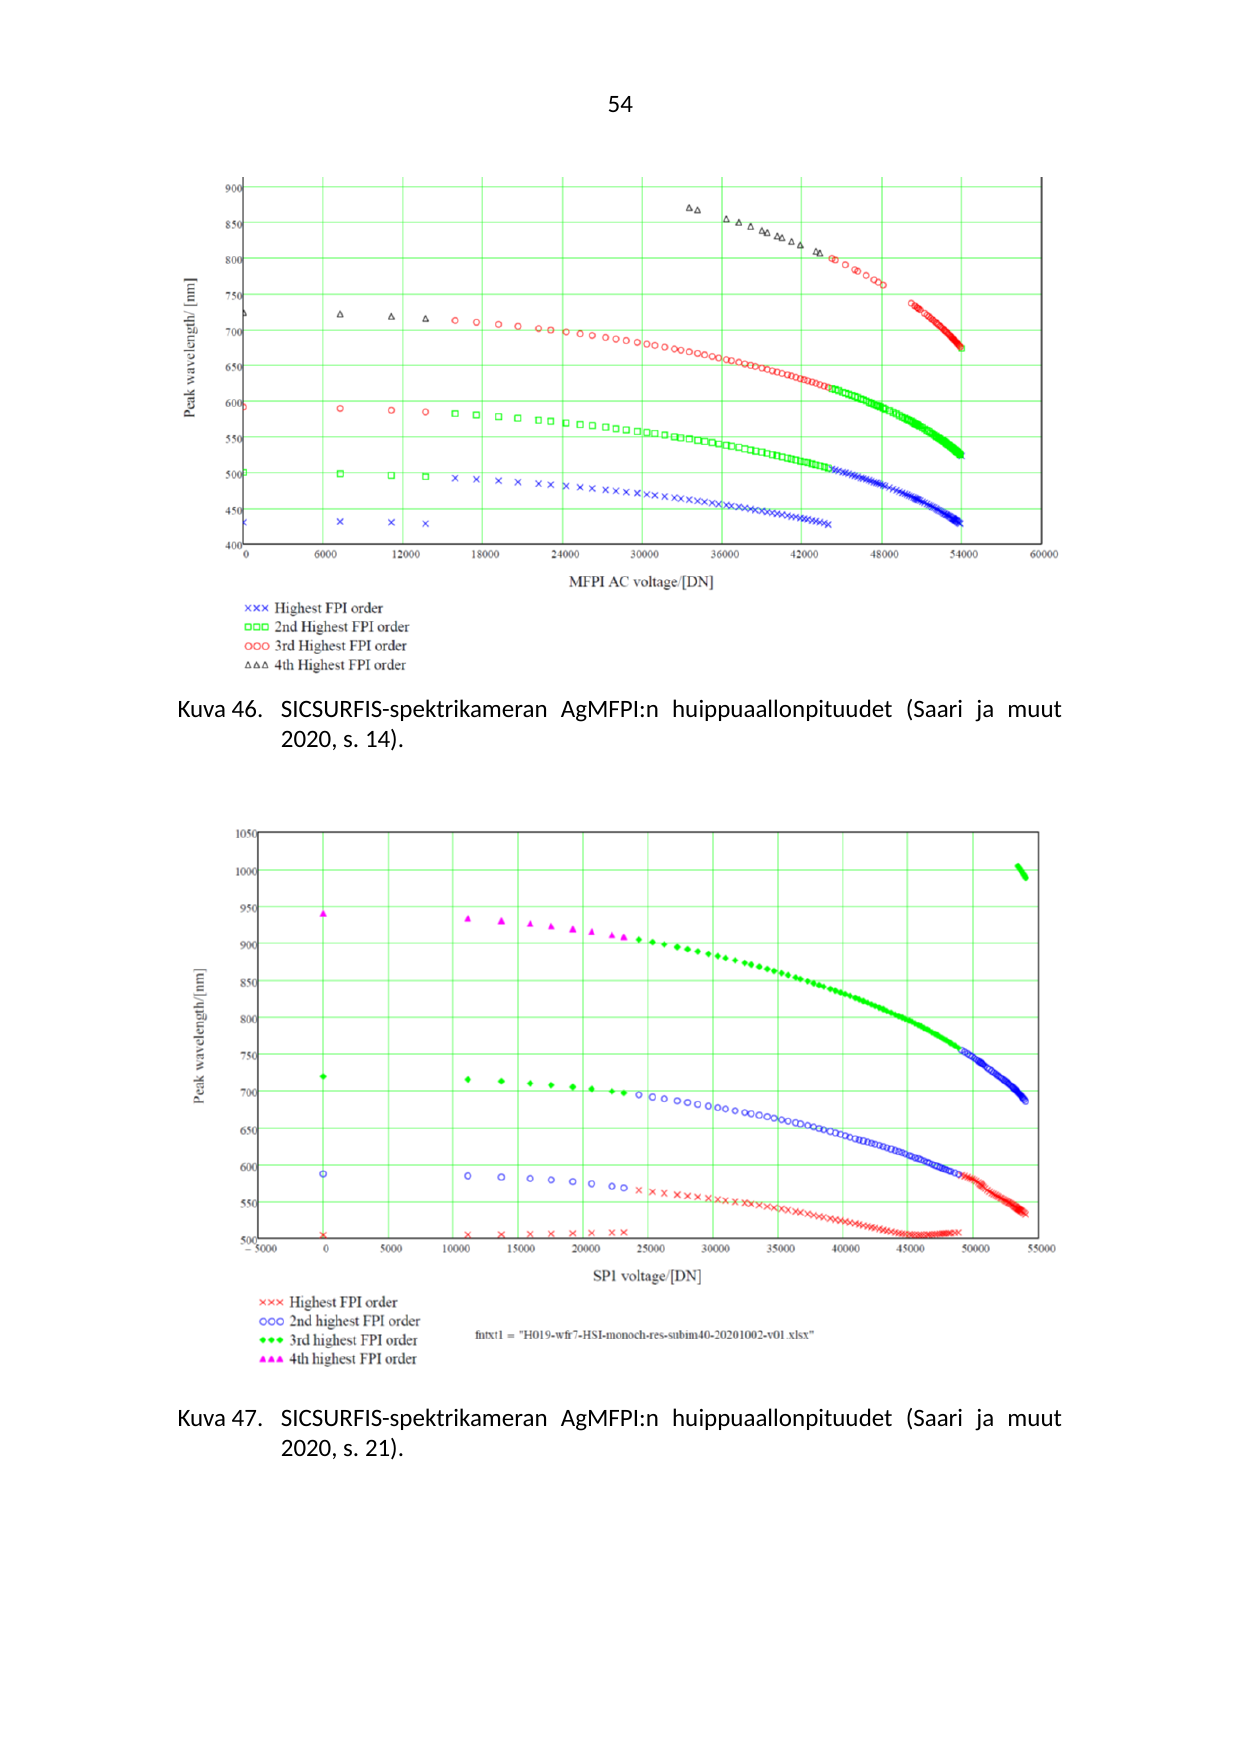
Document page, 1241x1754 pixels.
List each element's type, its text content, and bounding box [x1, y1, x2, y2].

picture [177, 177, 1063, 681]
text Kuva 47. SICSURFIS-spektrikameran AgMFPI:n huippuaallonpituudet (Saari ja muut 2020, s. 21). [177, 1402, 1063, 1463]
text Kuva 46. SICSURFIS-spektrikameran AgMFPI:n huippuaallonpituudet (Saari ja muut 2020, s. 14). [177, 693, 1063, 754]
picture [177, 820, 1063, 1374]
